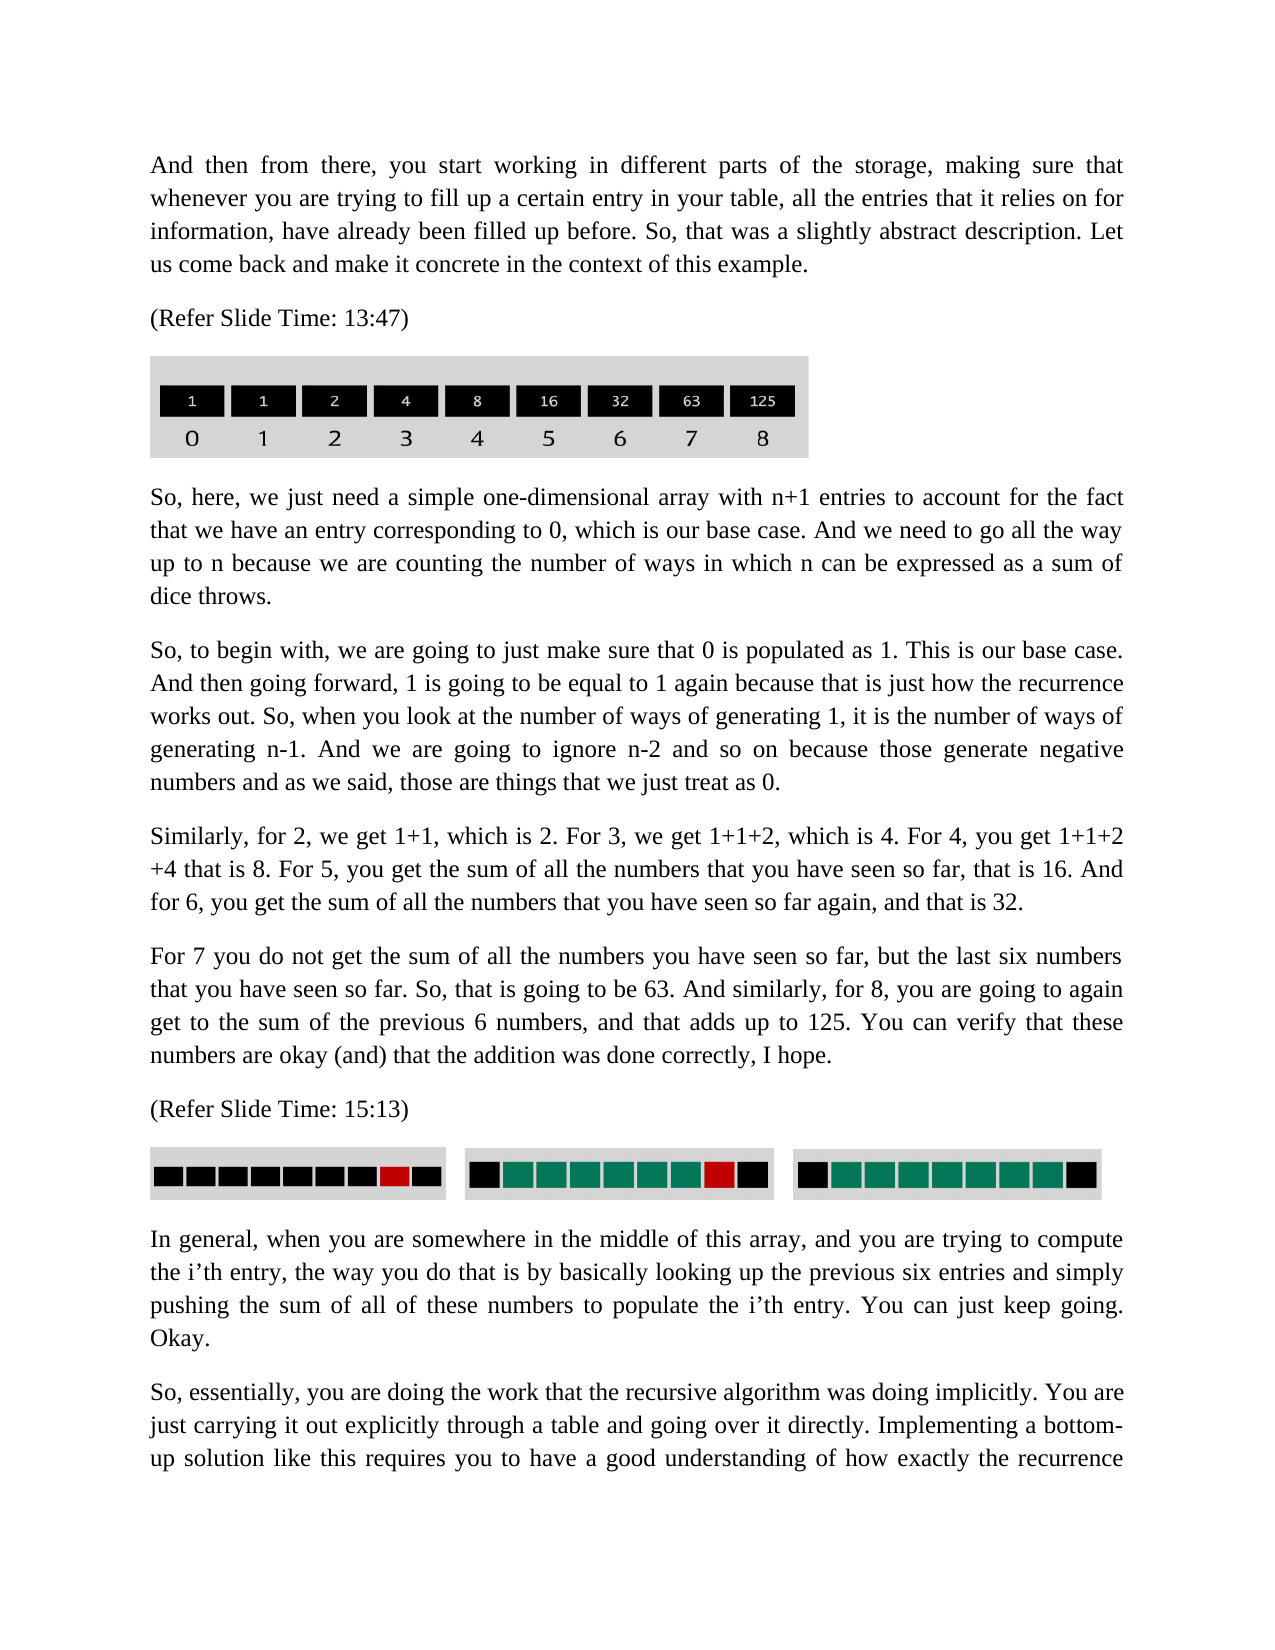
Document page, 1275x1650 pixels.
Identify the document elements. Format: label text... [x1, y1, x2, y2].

text (Refer Slide Time: 13:47) [150, 303, 1125, 332]
picture [464, 1148, 775, 1200]
picture [793, 1149, 1102, 1200]
text (Refer Slide Time: 15:13) [150, 1094, 1125, 1123]
text And then from there, you start working in different parts of the storage, making sure that whenever you are trying to fill up a certain entry in your table, all the entries that it relies on for information, have already been filled up before. So, that was a slightly abstract description. Let us come back and make it concrete in the context of this example. [150, 245, 1125, 278]
text In general, when you are somewhere in the middle of this array, and you are trying to compute the i’th entry, the way you do that is by basically looking up the previous six entries and simply pushing the sum of all of these numbers to populate the i’th entry. You can just keep going. Okay. [150, 1319, 1125, 1352]
text So, here, we just need a simple one-dimensional array with n+1 entries to account for the fact that we have an entry corresponding to 0, which is our base case. And we need to go all the way up to n because we are counting the number of ways in which n can be expressed as a sum of dice throws. [150, 577, 1125, 610]
text Similarly, for 2, we get 1+1, which is 2. For 3, we get 1+1+2, which is 4. For 4, you get 1+1+2 +4 that is 8. For 5, you get the sum of all the numbers that you have seen so far, that is 16. And for 6, you get the sum of all the numbers that you have seen so far again, and that is 32. [150, 883, 1125, 916]
picture [150, 356, 809, 458]
picture [150, 1147, 447, 1200]
text So, to begin with, we are going to just make sure that 0 is populated as 1. This is our base case. And then going forward, 1 is going to be equal to 1 again because that is just how the recurrence works out. So, when you look at the number of ways of generating 1, it is the number of ways of generating n-1. And we are going to ignore n-2 and so on because those generate negative numbers and as we said, those are things that we just treat as 0. [150, 763, 1125, 796]
text For 7 you do not get the sum of all the numbers you have seen so far, but the last six numbers that you have seen so far. So, that is going to be 63. And similarly, for 8, you are going to again get to the sum of the previous 6 numbers, and that adds up to 125. You can verify that these numbers are okay (and) that the addition was done correctly, I hope. [150, 1036, 1125, 1069]
